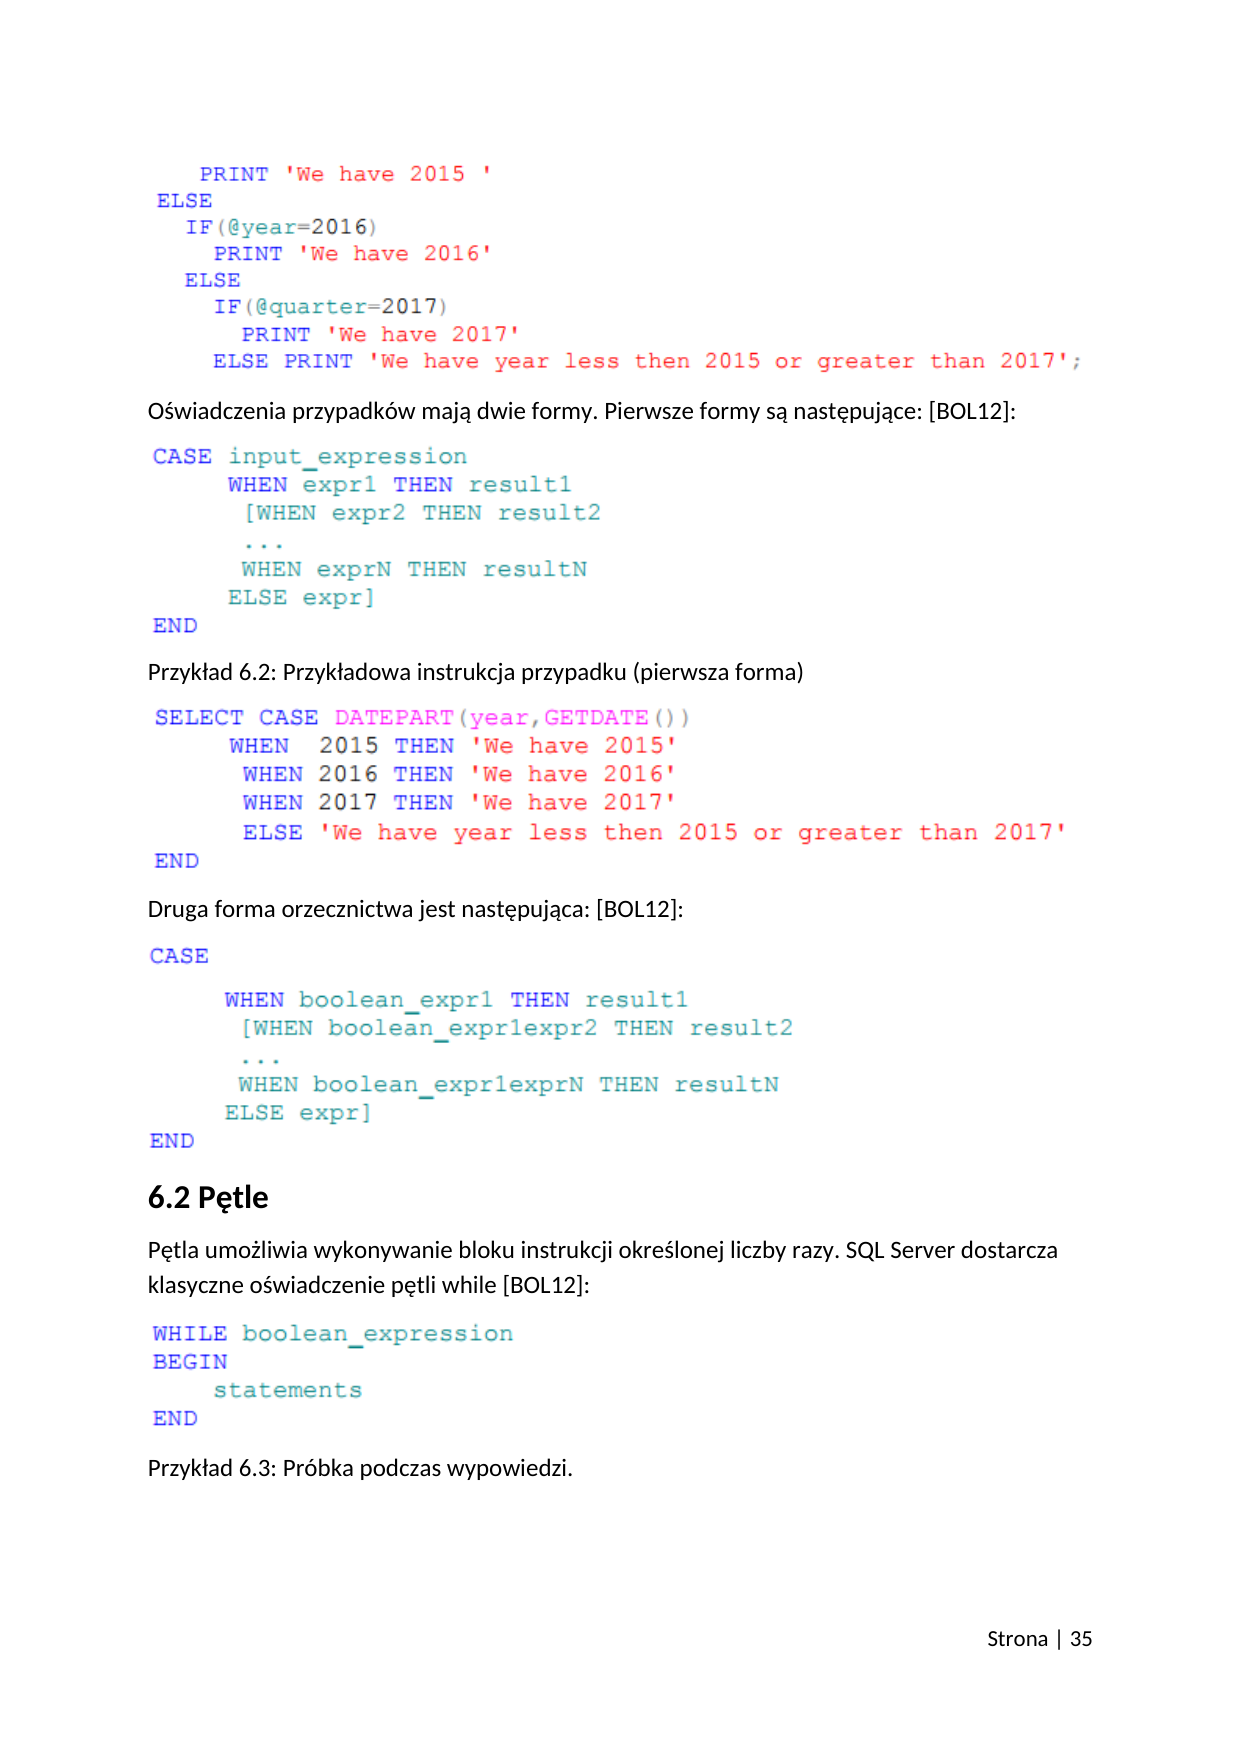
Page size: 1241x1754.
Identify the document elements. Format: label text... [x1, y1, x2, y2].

text 6.2 Pętle [148, 1177, 1093, 1217]
picture [147, 702, 1078, 879]
text Przykład 6.2: Przykładowa instrukcja przypadku (pierwsza forma) [148, 657, 1093, 687]
picture [147, 938, 809, 1162]
picture [147, 147, 1092, 381]
text Pętla umożliwia wykonywanie bloku instrukcji określonej liczby razy. SQL Server dostarcza klasyczne oświadczenie pętli while [BOL12]: [148, 1234, 1093, 1299]
text Druga forma orzecznictwa jest następująca: [BOL12]: [148, 893, 1093, 924]
picture [147, 440, 620, 642]
picture [147, 1314, 522, 1438]
text Przykład 6.3: Próbka podczas wypowiedzi. [148, 1452, 1093, 1483]
text Oświadczenia przypadków mają dwie formy. Pierwsze formy są następujące: [BOL12]: [148, 395, 1093, 426]
